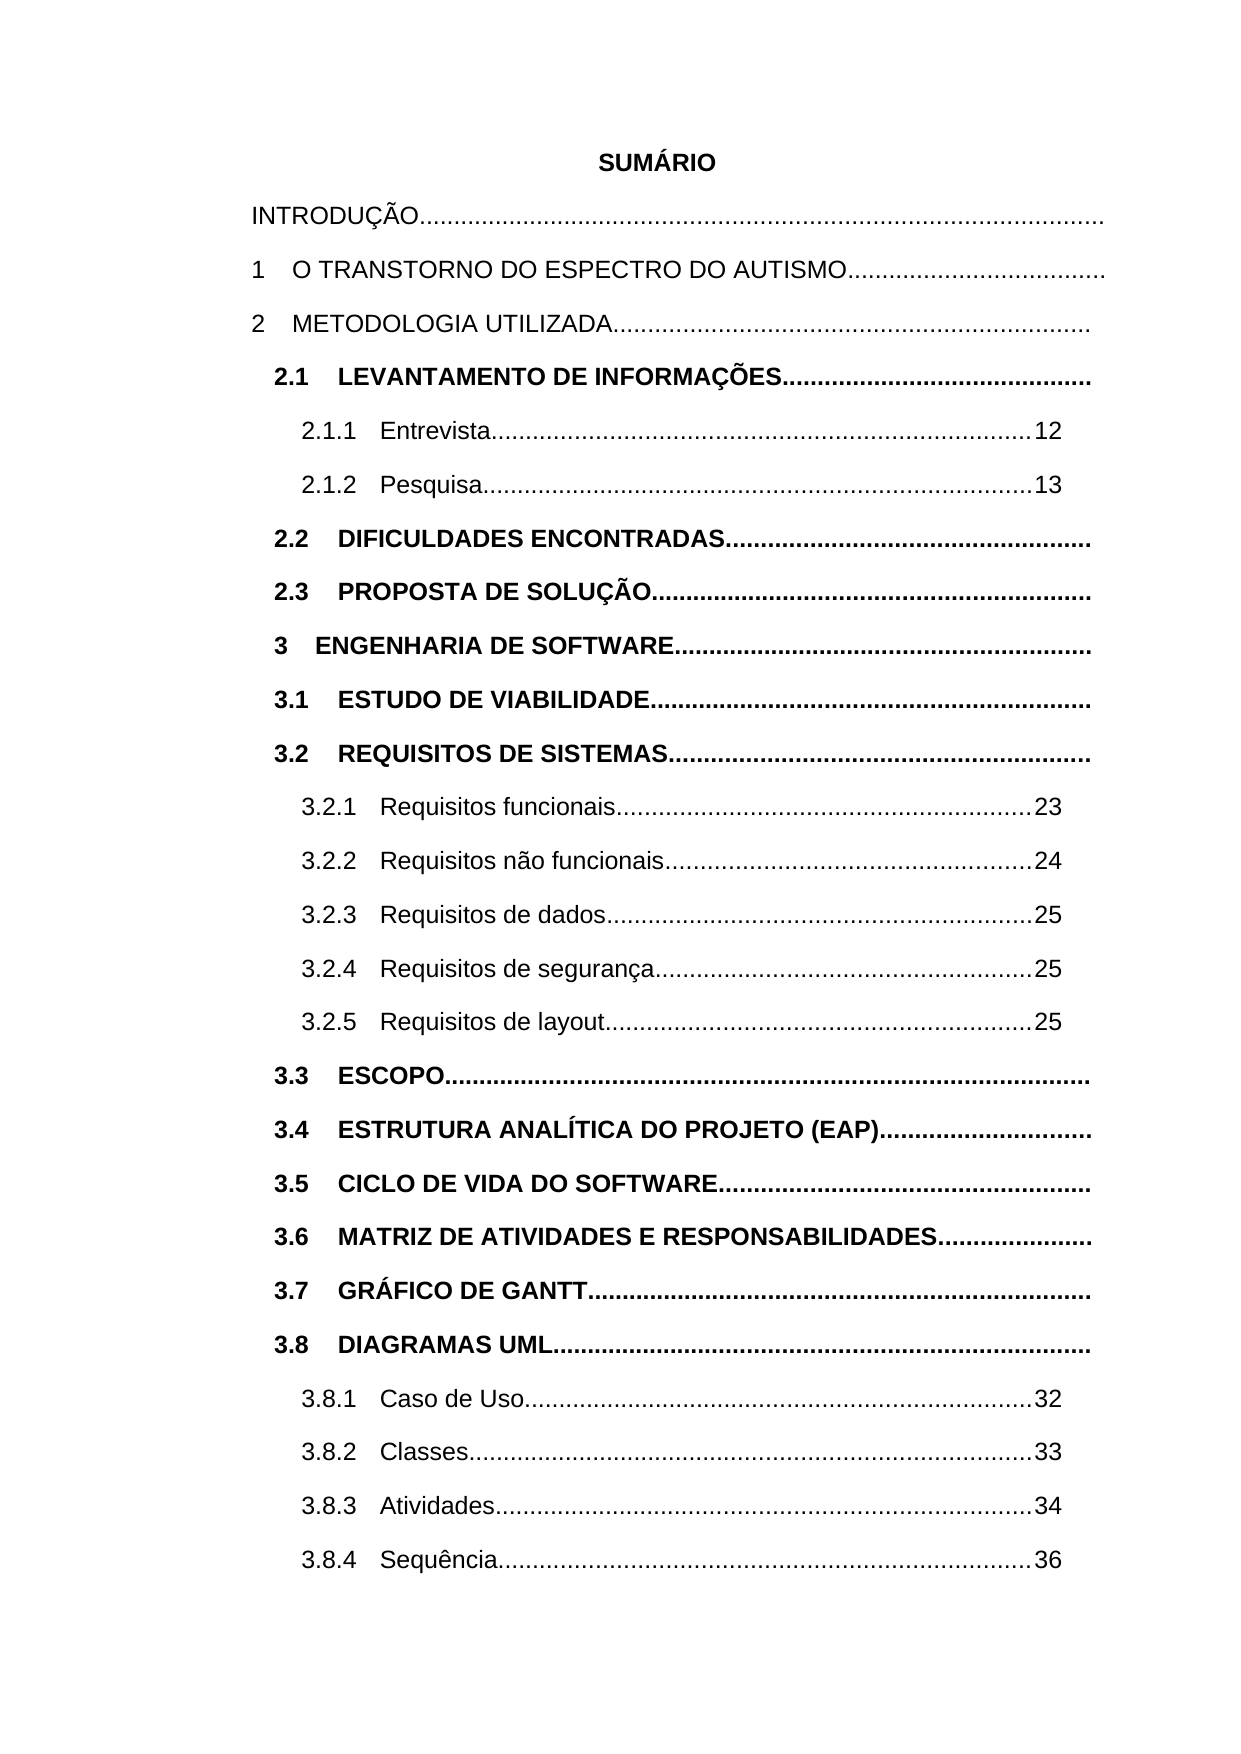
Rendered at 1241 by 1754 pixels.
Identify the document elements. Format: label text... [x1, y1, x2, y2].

text 3.7 GRÁFICO DE GANTT 31 [200, 1276, 1063, 1305]
text 3.2.2 Requisitos não funcionais 24 [227, 846, 1063, 875]
text 3.2 REQUISITOS DE SISTEMAS 22 [200, 738, 1063, 767]
text 2.3 PROPOSTA DE SOLUÇÃO 21 [200, 577, 1063, 606]
text 3 ENGENHARIA DE SOFTWARE 22 [200, 631, 1063, 660]
text 3.4 ESTRUTURA ANALÍTICA DO PROJETO (EAP) 28 [200, 1115, 1063, 1143]
text 3.2.5 Requisitos de layout 25 [227, 1007, 1063, 1036]
text 3.2.4 Requisitos de segurança 25 [227, 953, 1063, 982]
text 3.8.3 Atividades 34 [227, 1491, 1063, 1520]
text 3.2.3 Requisitos de dados 25 [227, 900, 1063, 928]
text 2.1.1 Entrevista 12 [227, 416, 1063, 445]
text SUMÁRIO [177, 148, 1063, 176]
text 3.8.2 Classes 33 [227, 1437, 1063, 1466]
text 3.8 DIAGRAMAS UML 32 [200, 1330, 1063, 1358]
text INTRODUÇÃO 5 [177, 201, 1063, 230]
text 3.2.1 Requisitos funcionais 23 [227, 792, 1063, 821]
text 2.1.2 Pesquisa 13 [227, 470, 1063, 498]
text 2 METODOLOGIA UTILIZADA 12 [177, 308, 1063, 337]
text 1 O TRANSTORNO DO ESPECTRO DO AUTISMO 8 [177, 255, 1063, 283]
text 3.8.4 Sequência 36 [227, 1545, 1063, 1573]
text 2.1 LEVANTAMENTO DE INFORMAÇÕES 12 [200, 362, 1063, 391]
text 2.2 DIFICULDADES ENCONTRADAS 20 [200, 523, 1063, 552]
text 3.8.1 Caso de Uso 32 [227, 1383, 1063, 1412]
text 3.5 CICLO DE VIDA DO SOFTWARE 29 [200, 1168, 1063, 1197]
text 3.3 ESCOPO 26 [200, 1061, 1063, 1090]
text 3.1 ESTUDO DE VIABILIDADE 22 [200, 685, 1063, 713]
text 3.6 MATRIZ DE ATIVIDADES E RESPONSABILIDADES 30 [200, 1222, 1063, 1251]
